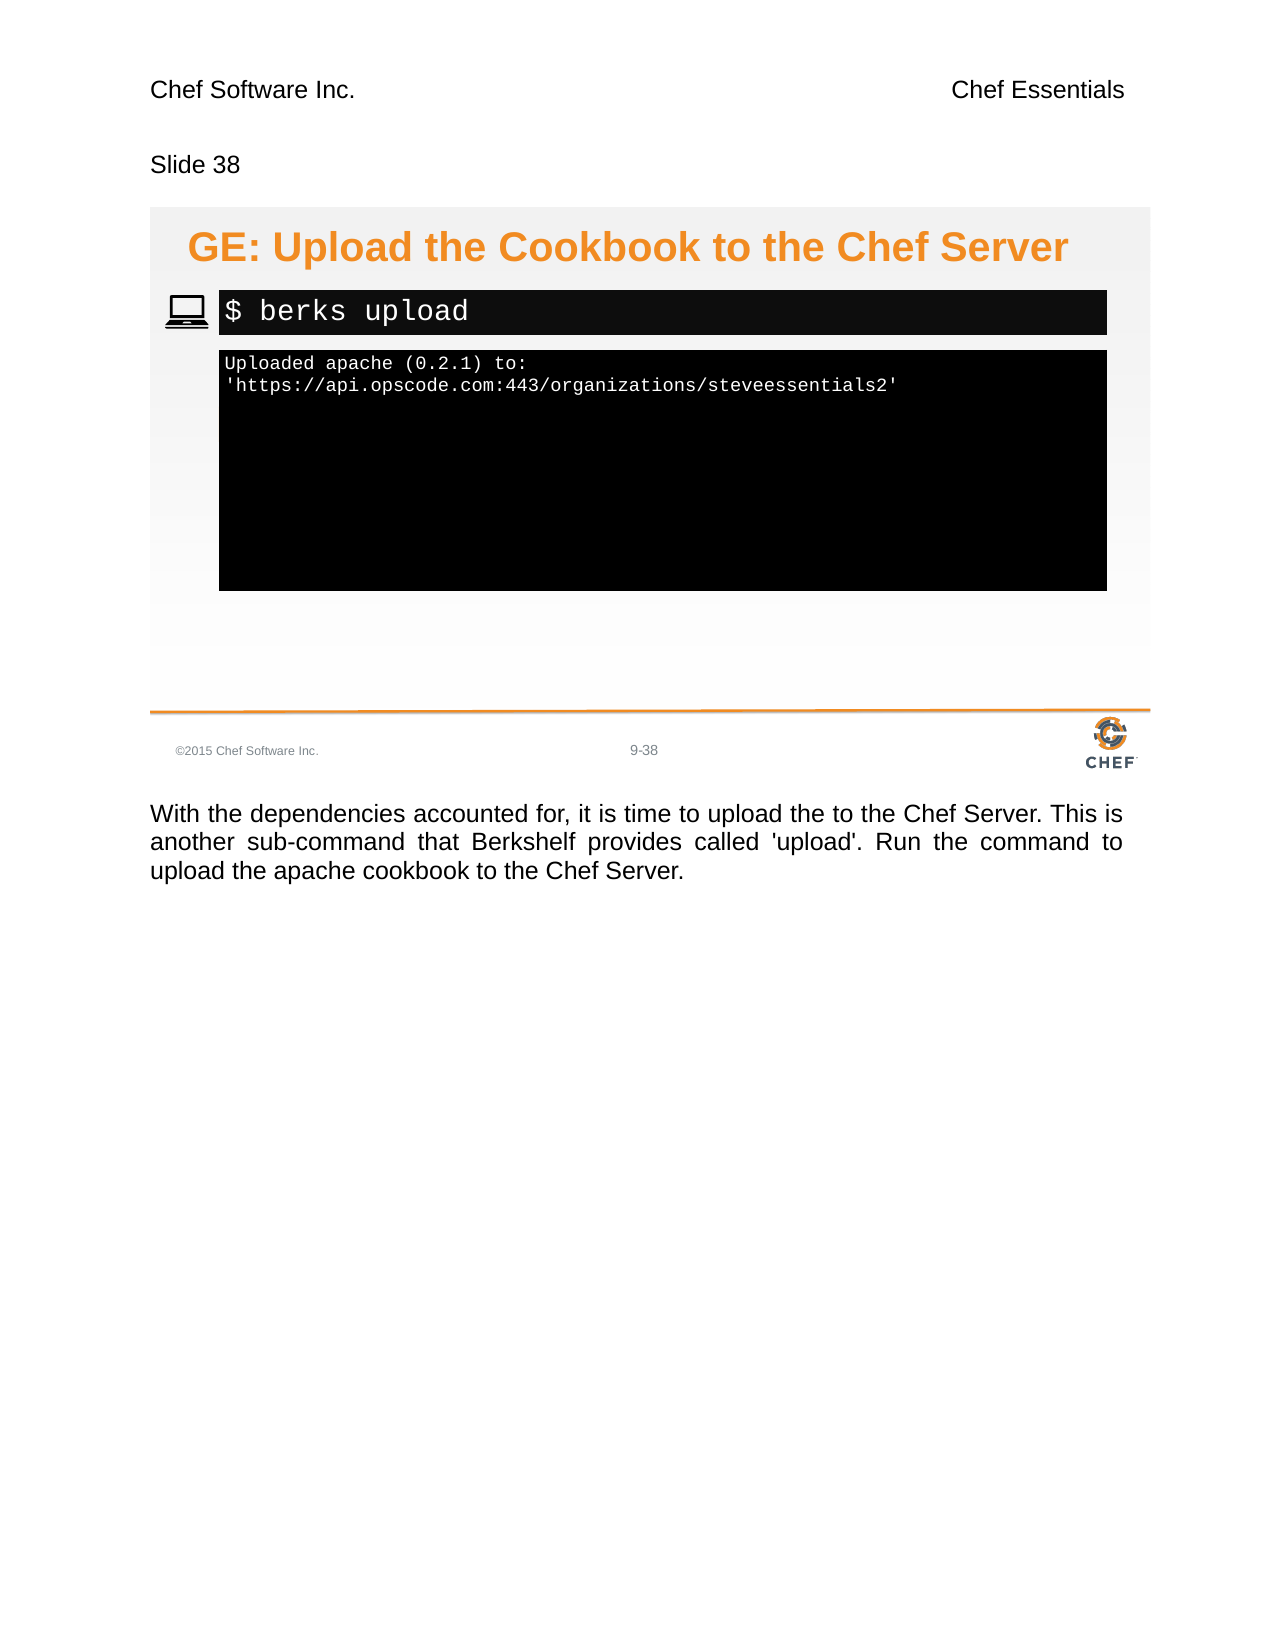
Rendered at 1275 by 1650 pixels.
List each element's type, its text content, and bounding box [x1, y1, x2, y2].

text Slide 38 [150, 150, 1125, 179]
text With the dependencies accounted for, it is time to upload the to the Chef Server. This is another sub-command that Berkshelf provides called 'upload'. Run the command to upload the apache cookbook to the Chef Server. [150, 798, 1125, 885]
